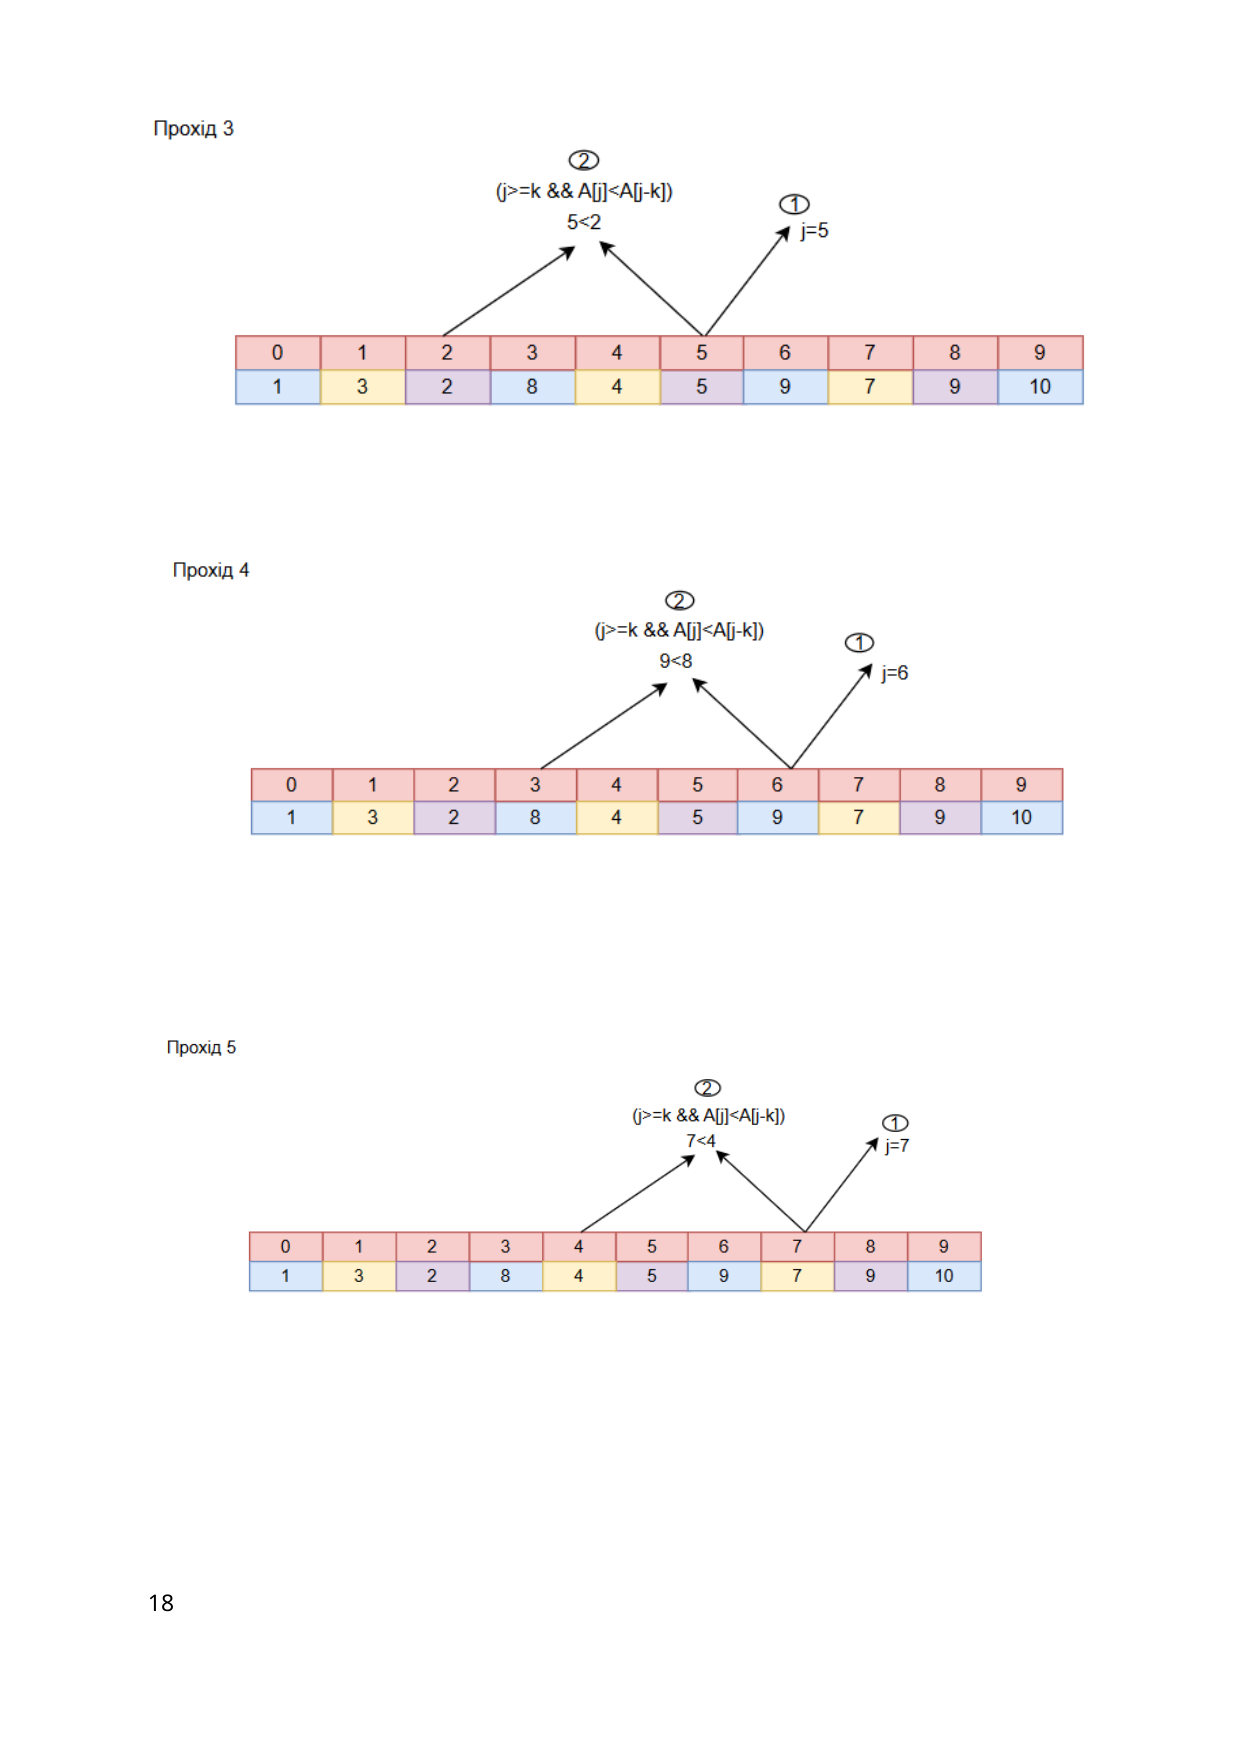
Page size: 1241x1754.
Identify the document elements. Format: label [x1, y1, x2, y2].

picture [147, 531, 1152, 970]
picture [147, 88, 1152, 512]
picture [147, 989, 1152, 1391]
